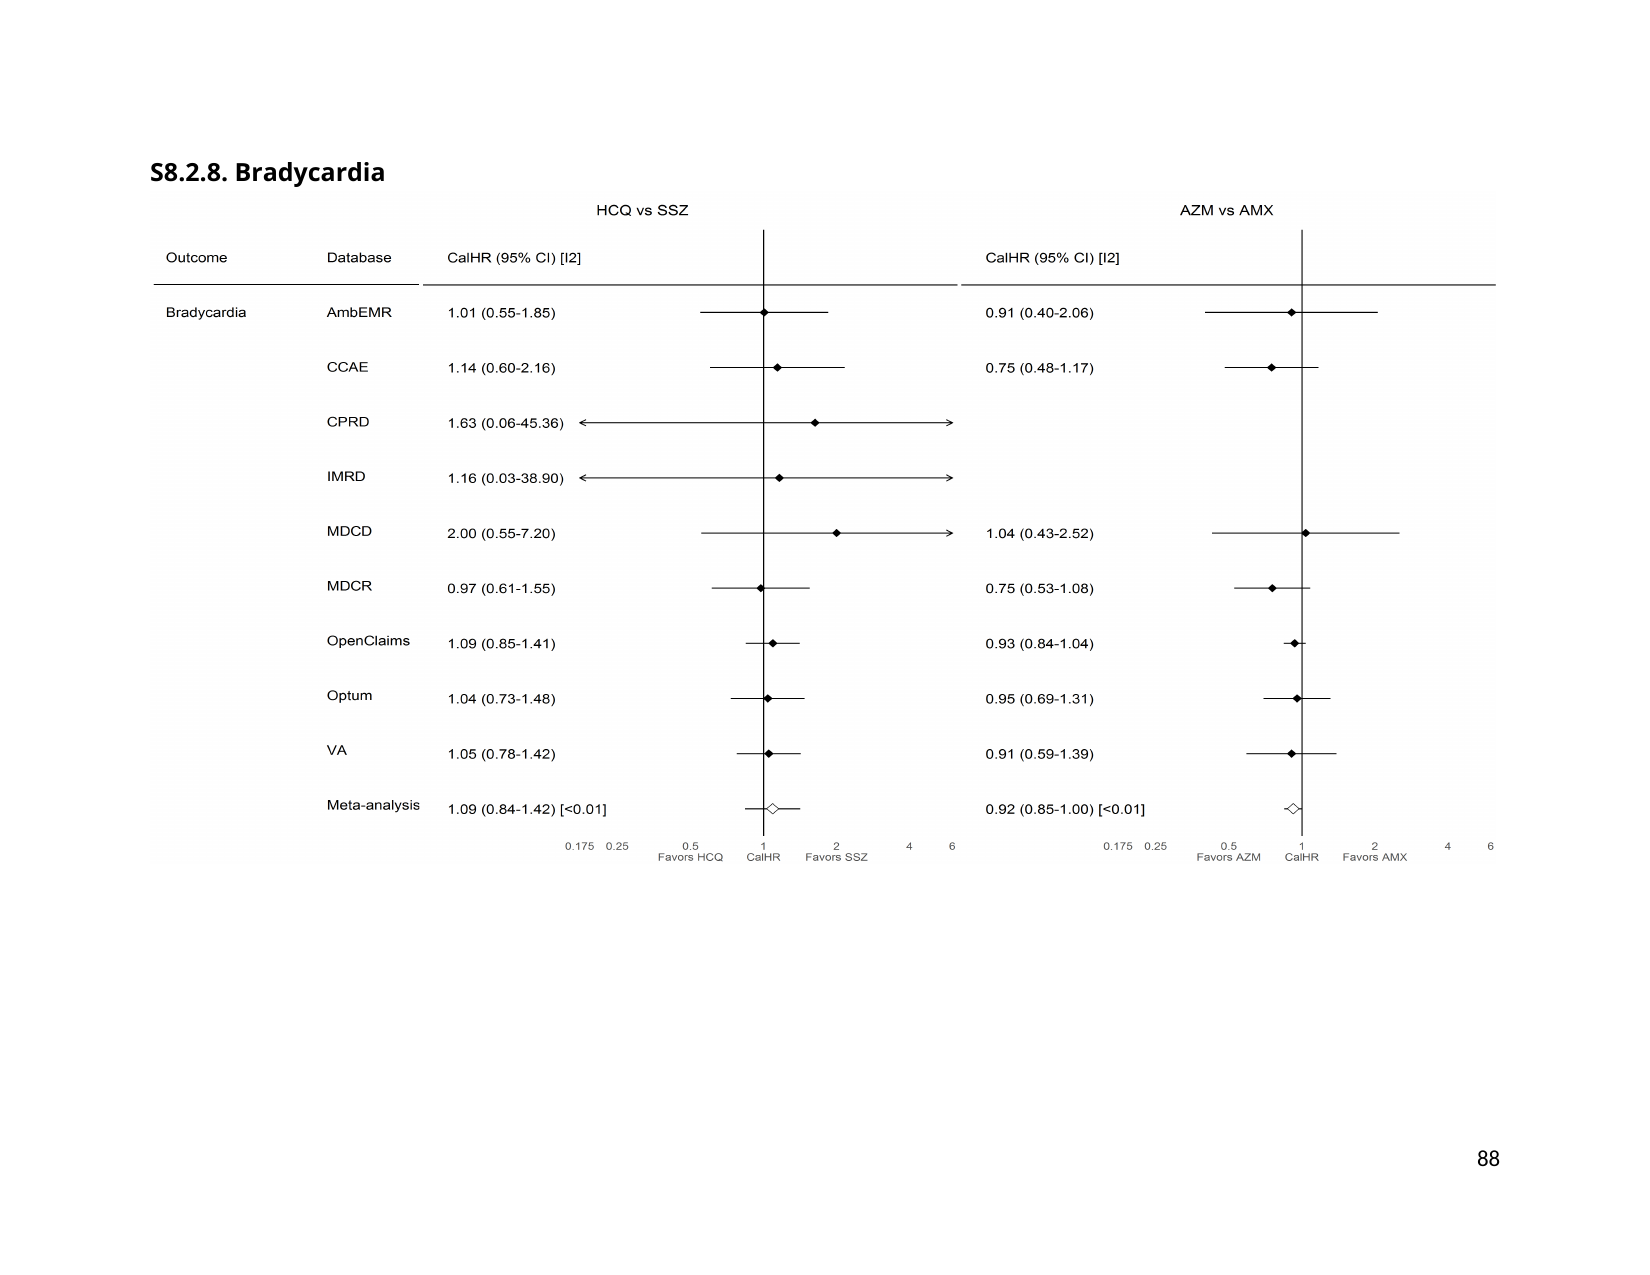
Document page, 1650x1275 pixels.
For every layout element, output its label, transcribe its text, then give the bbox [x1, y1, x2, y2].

picture [150, 191, 1496, 864]
subtitle S8.2.8. Bradycardia [150, 154, 1500, 188]
